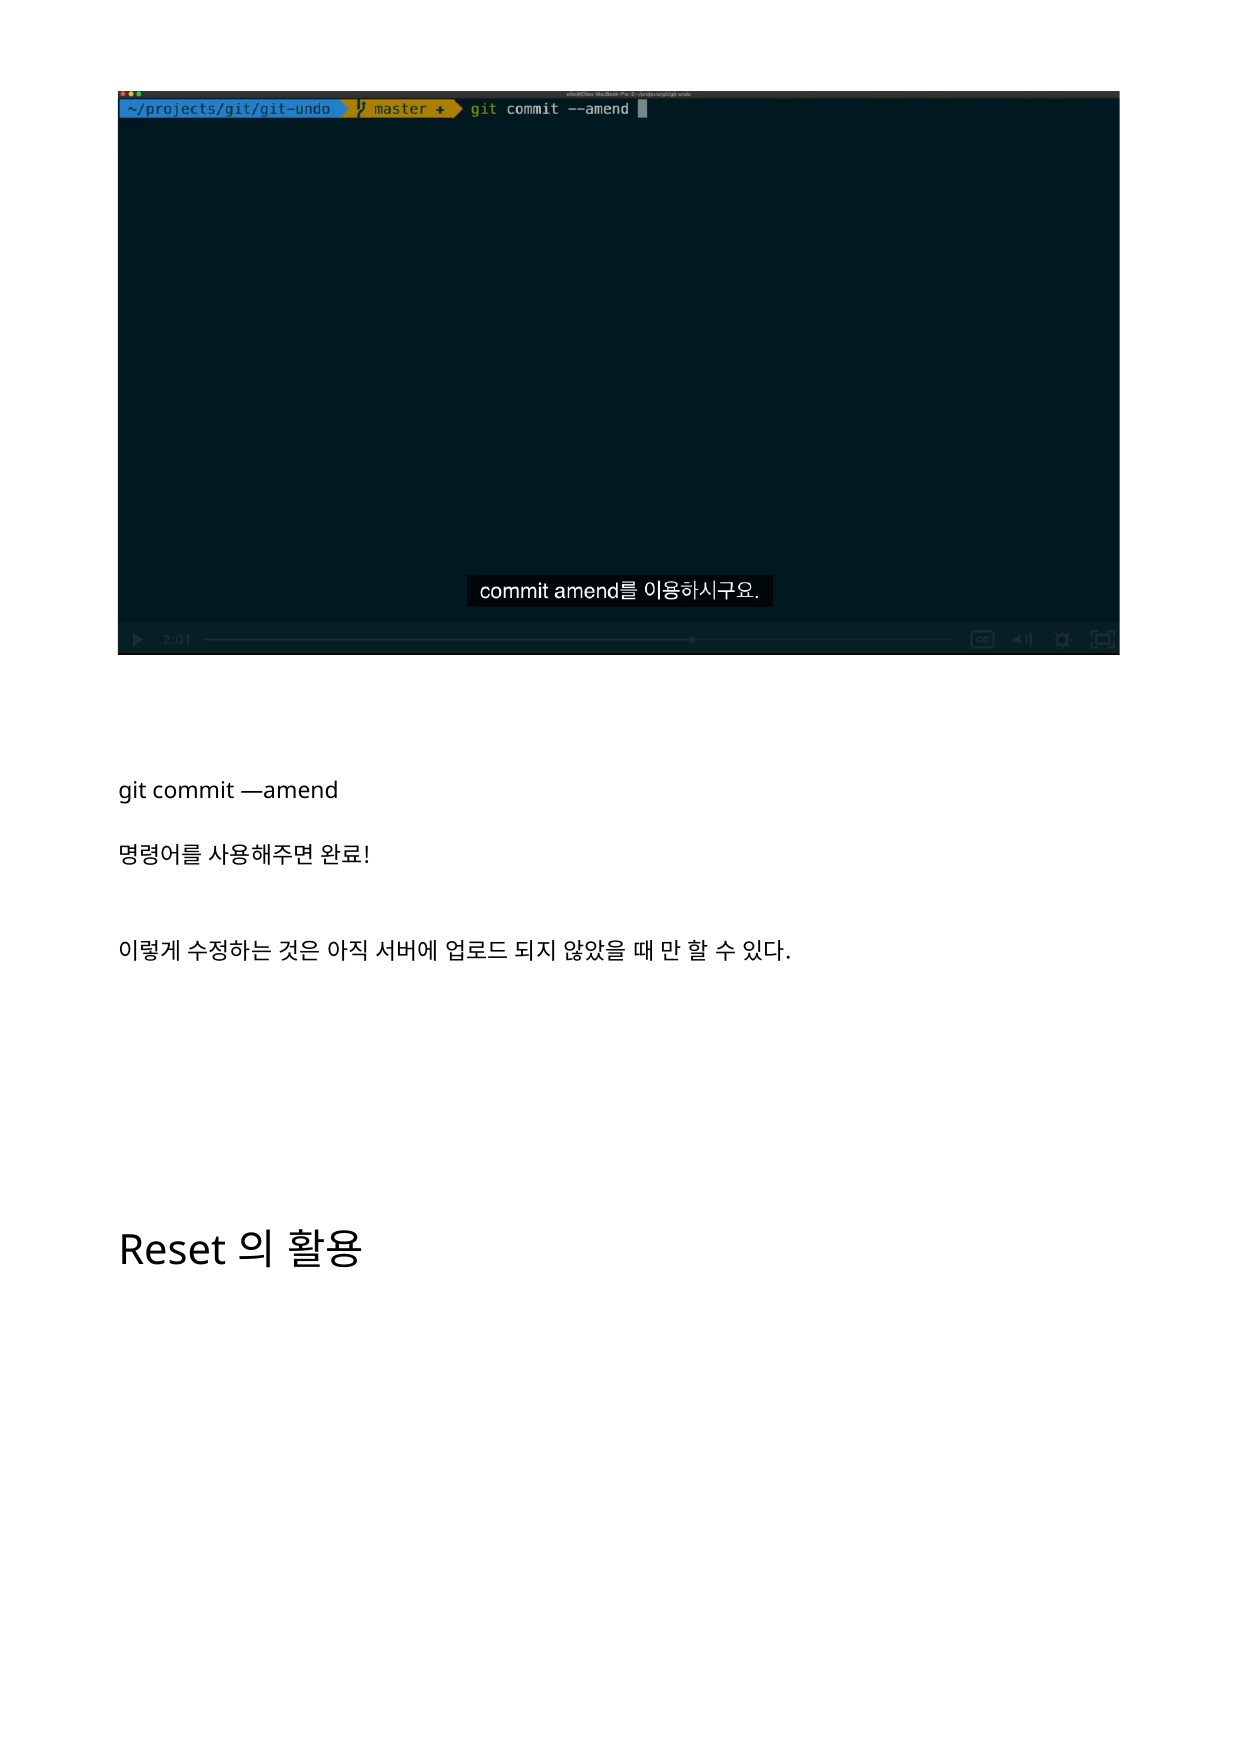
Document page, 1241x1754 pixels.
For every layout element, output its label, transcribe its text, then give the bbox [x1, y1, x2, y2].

text Reset 의 활용 [118, 1216, 1122, 1276]
picture [119, 92, 1118, 654]
text 이렇게 수정하는 것은 아직 서버에 업로드 되지 않았을 때 만 할 수 있다. [118, 933, 1122, 966]
text git commit —amend [118, 774, 1122, 806]
text 명령어를 사용해주면 완료! [118, 837, 1122, 870]
